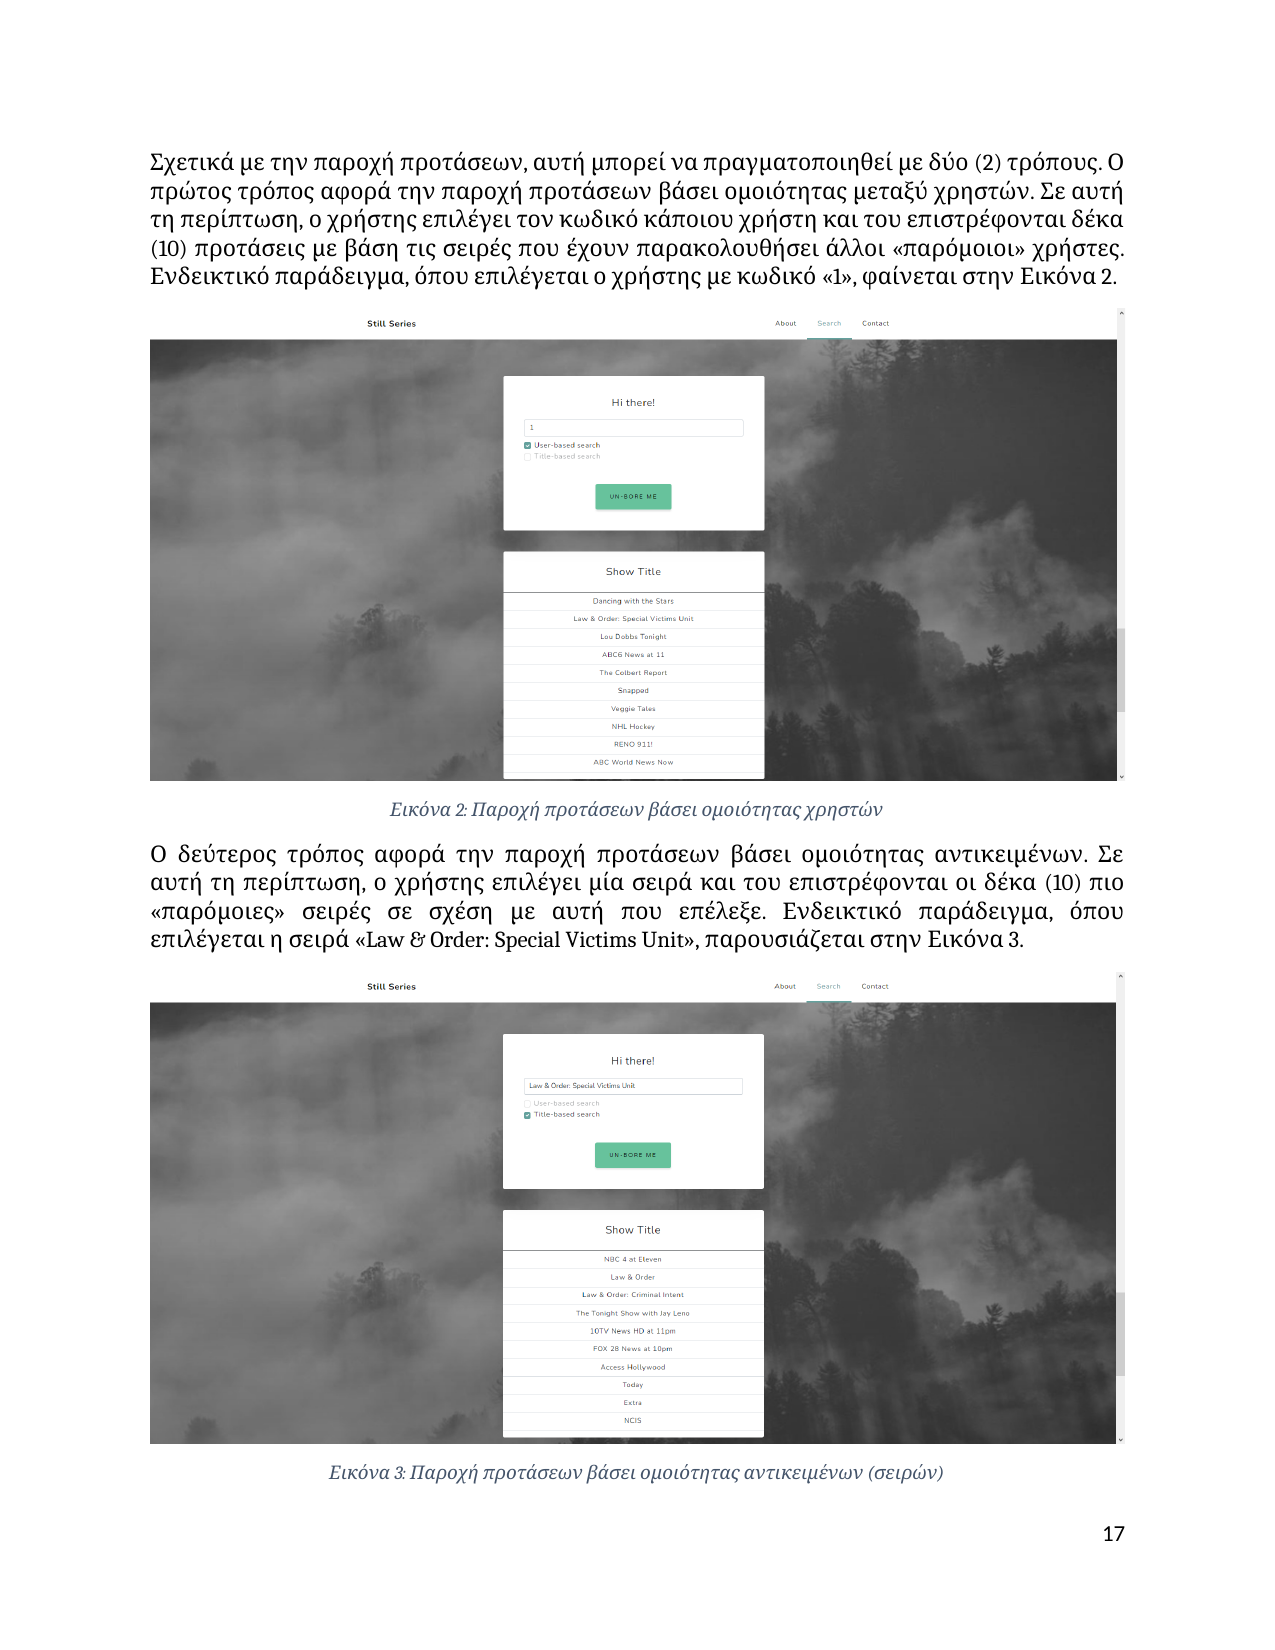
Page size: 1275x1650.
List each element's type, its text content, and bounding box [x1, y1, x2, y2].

text Ο δεύτερος τρόπος αφορά την παροχή προτάσεων βάσει ομοιότητας αντικειμένων. Σε αυτή τη περίπτωση, ο χρήστης επιλέγει μία σειρά και του επιστρέφονται οι δέκα (10) πιο «παρόμοιες» σειρές σε σχέση με αυτή που επέλεξε. Ενδεικτικό παράδειγμα, όπου επιλέγεται η σειρά «Law & Order: Special Victims Unit», παρουσιάζεται στην Εικόνα 3. [150, 842, 1125, 953]
picture [150, 972, 1125, 1444]
picture [150, 308, 1125, 781]
text Εικόνα 2: Παροχή προτάσεων βάσει ομοιότητας χρηστών [150, 799, 1125, 821]
text Εικόνα 3: Παροχή προτάσεων βάσει ομοιότητας αντικειμένων (σειρών) [150, 1462, 1125, 1484]
text Σχετικά με την παροχή προτάσεων, αυτή μπορεί να πραγματοποιηθεί με δύο (2) τρόπους. Ο πρώτος τρόπος αφορά την παροχή προτάσεων βάσει ομοιότητας μεταξύ χρηστών. Σε αυτή τη περίπτωση, ο χρήστης επιλέγει τον κωδικό κάποιου χρήστη και του επιστρέφονται δέκα (10) προτάσεις με βάση τις σειρές που έχουν παρακολουθήσει άλλοι «παρόμοιοι» χρήστες. Ενδεικτικό παράδειγμα, όπου επιλέγεται ο χρήστης με κωδικό «1», φαίνεται στην Εικόνα 2. [150, 150, 1125, 290]
